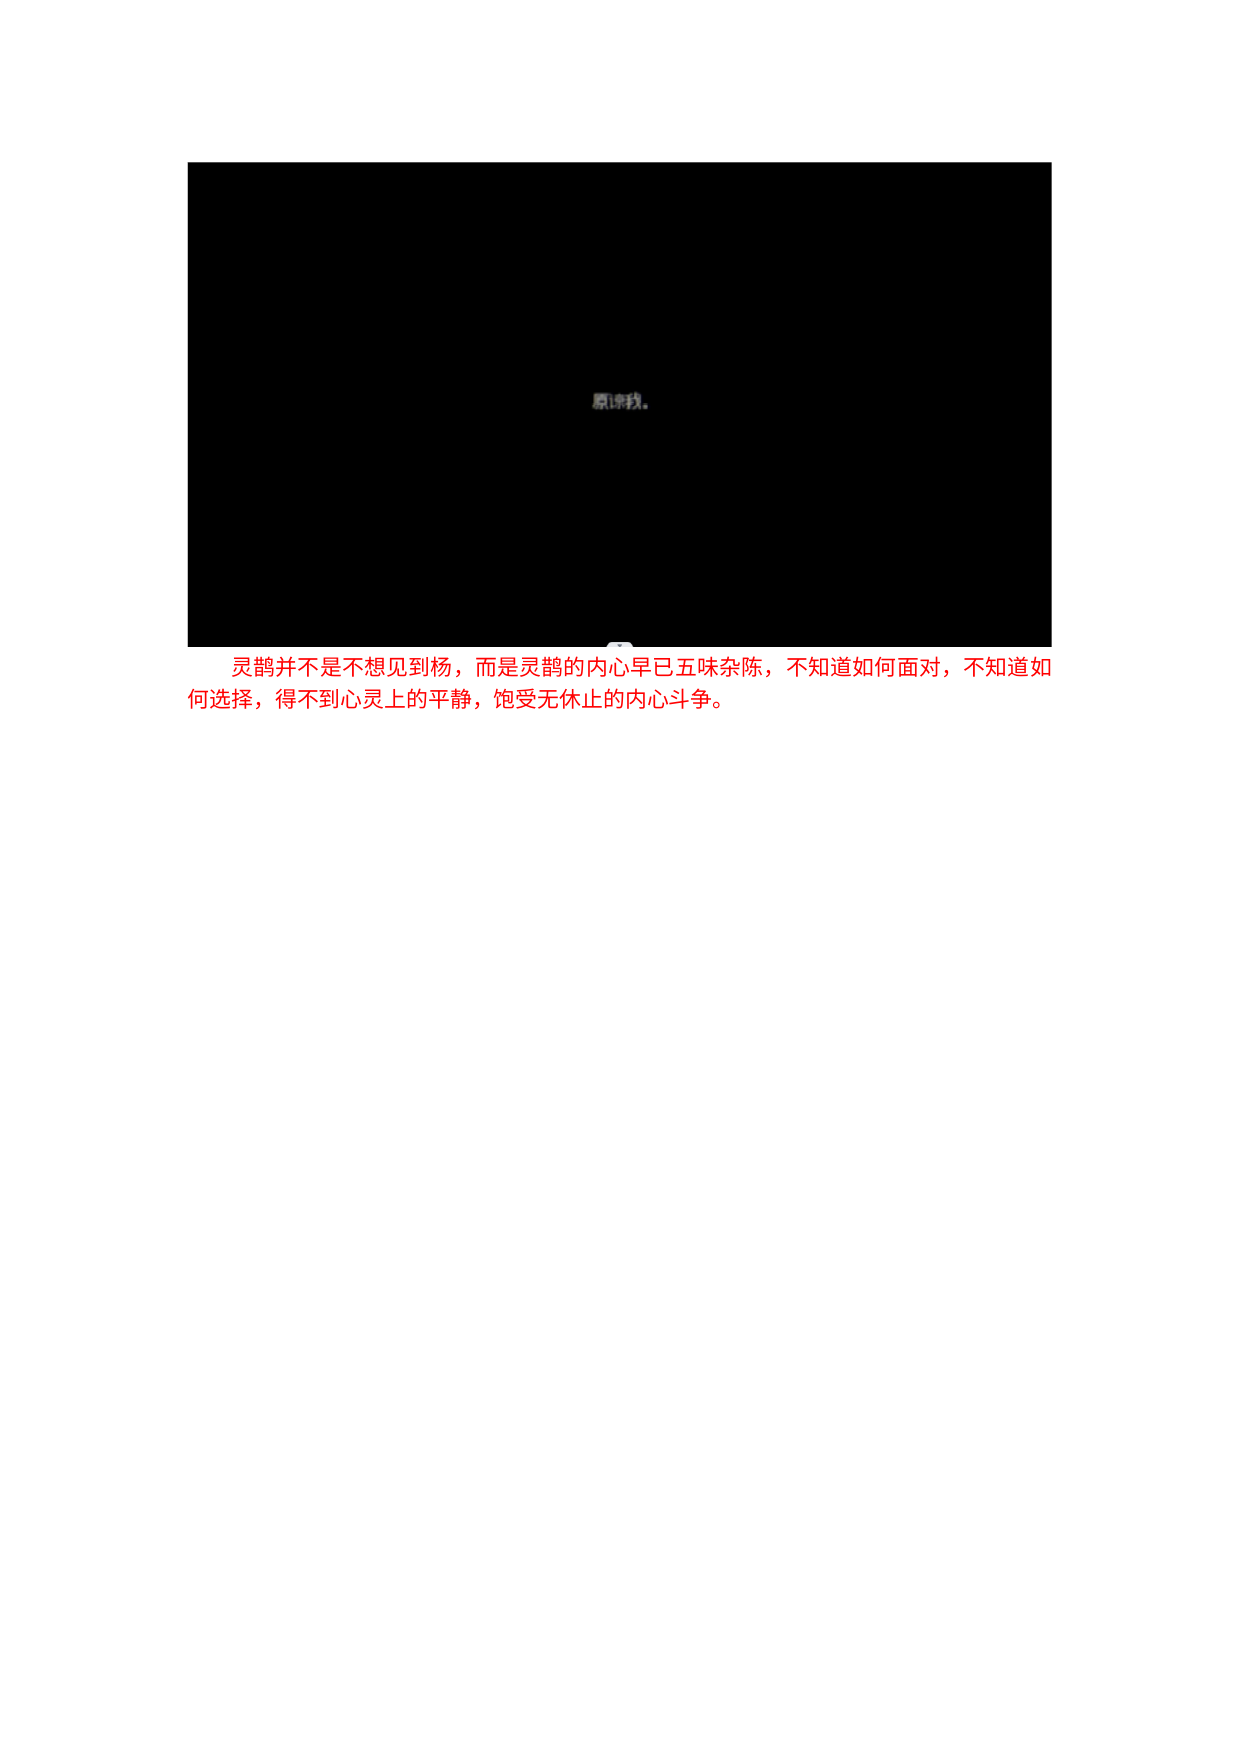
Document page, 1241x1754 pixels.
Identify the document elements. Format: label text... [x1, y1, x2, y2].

text 灵鹊并不是不想见到杨，而是灵鹊的内心早已五味杂陈，不知道如何面对，不知道如何选择，得不到心灵上的平静，饱受无休止的内心斗争。 [187, 649, 1053, 714]
picture [187, 162, 1052, 647]
